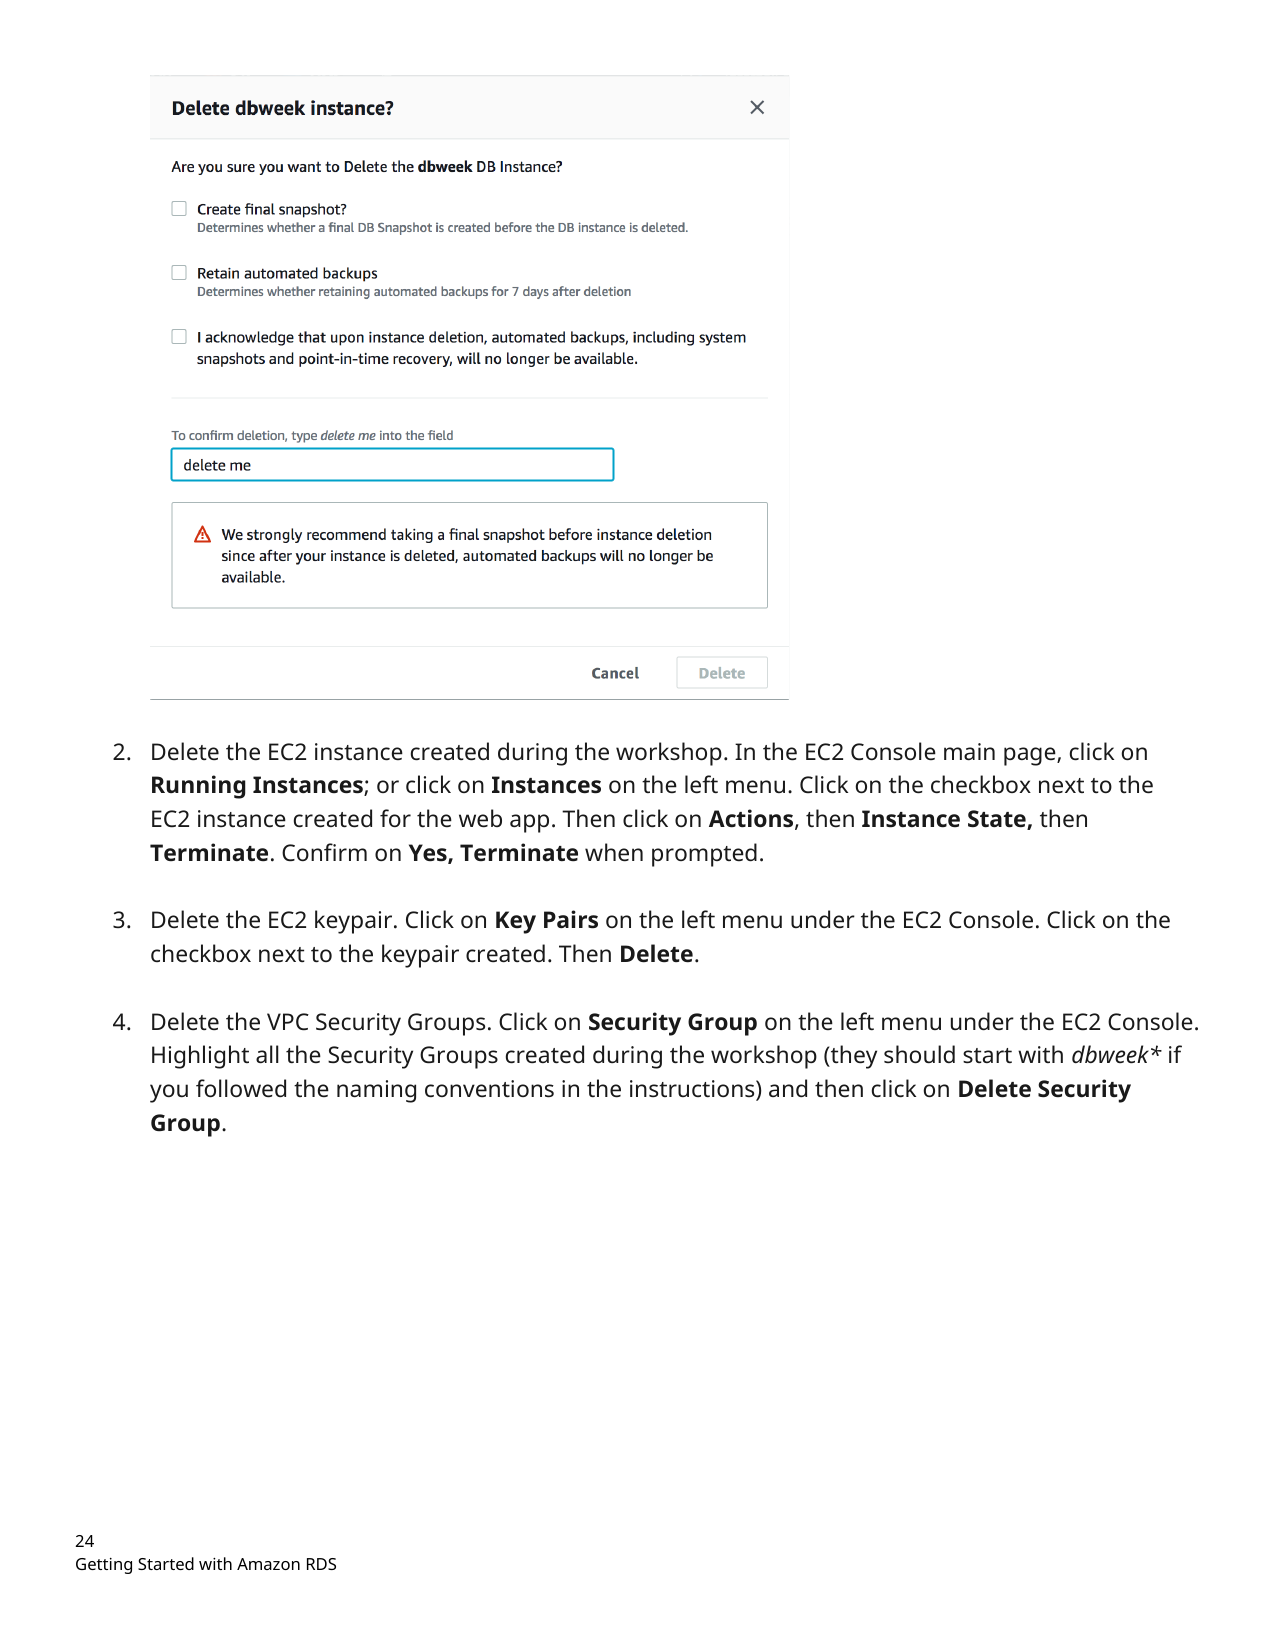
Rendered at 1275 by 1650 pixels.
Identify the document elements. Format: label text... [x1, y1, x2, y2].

list Delete the VPC Security Groups. Click on Security Group on the left menu under the EC2 Console. Highlight all the Security Groups created during the workshop (they should start with dbweek* if you followed the naming conventions in the instructions) and then click on Delete Security Group. [112, 1006, 1200, 1138]
list Delete the EC2 keypair. Click on Key Pairs on the left menu under the EC2 Console. Click on the checkbox next to the keypair created. Then Delete. [112, 904, 1200, 1003]
picture [150, 75, 790, 700]
list Delete the EC2 instance created during the workshop. In the EC2 Console main page, click on Running Instances; or click on Instances on the left menu. Click on the checkbox next to the EC2 instance created for the web app. Then click on Actions, then Instance State, then Terminate. Confirm on Yes, Terminate when prompted. [112, 736, 1200, 902]
